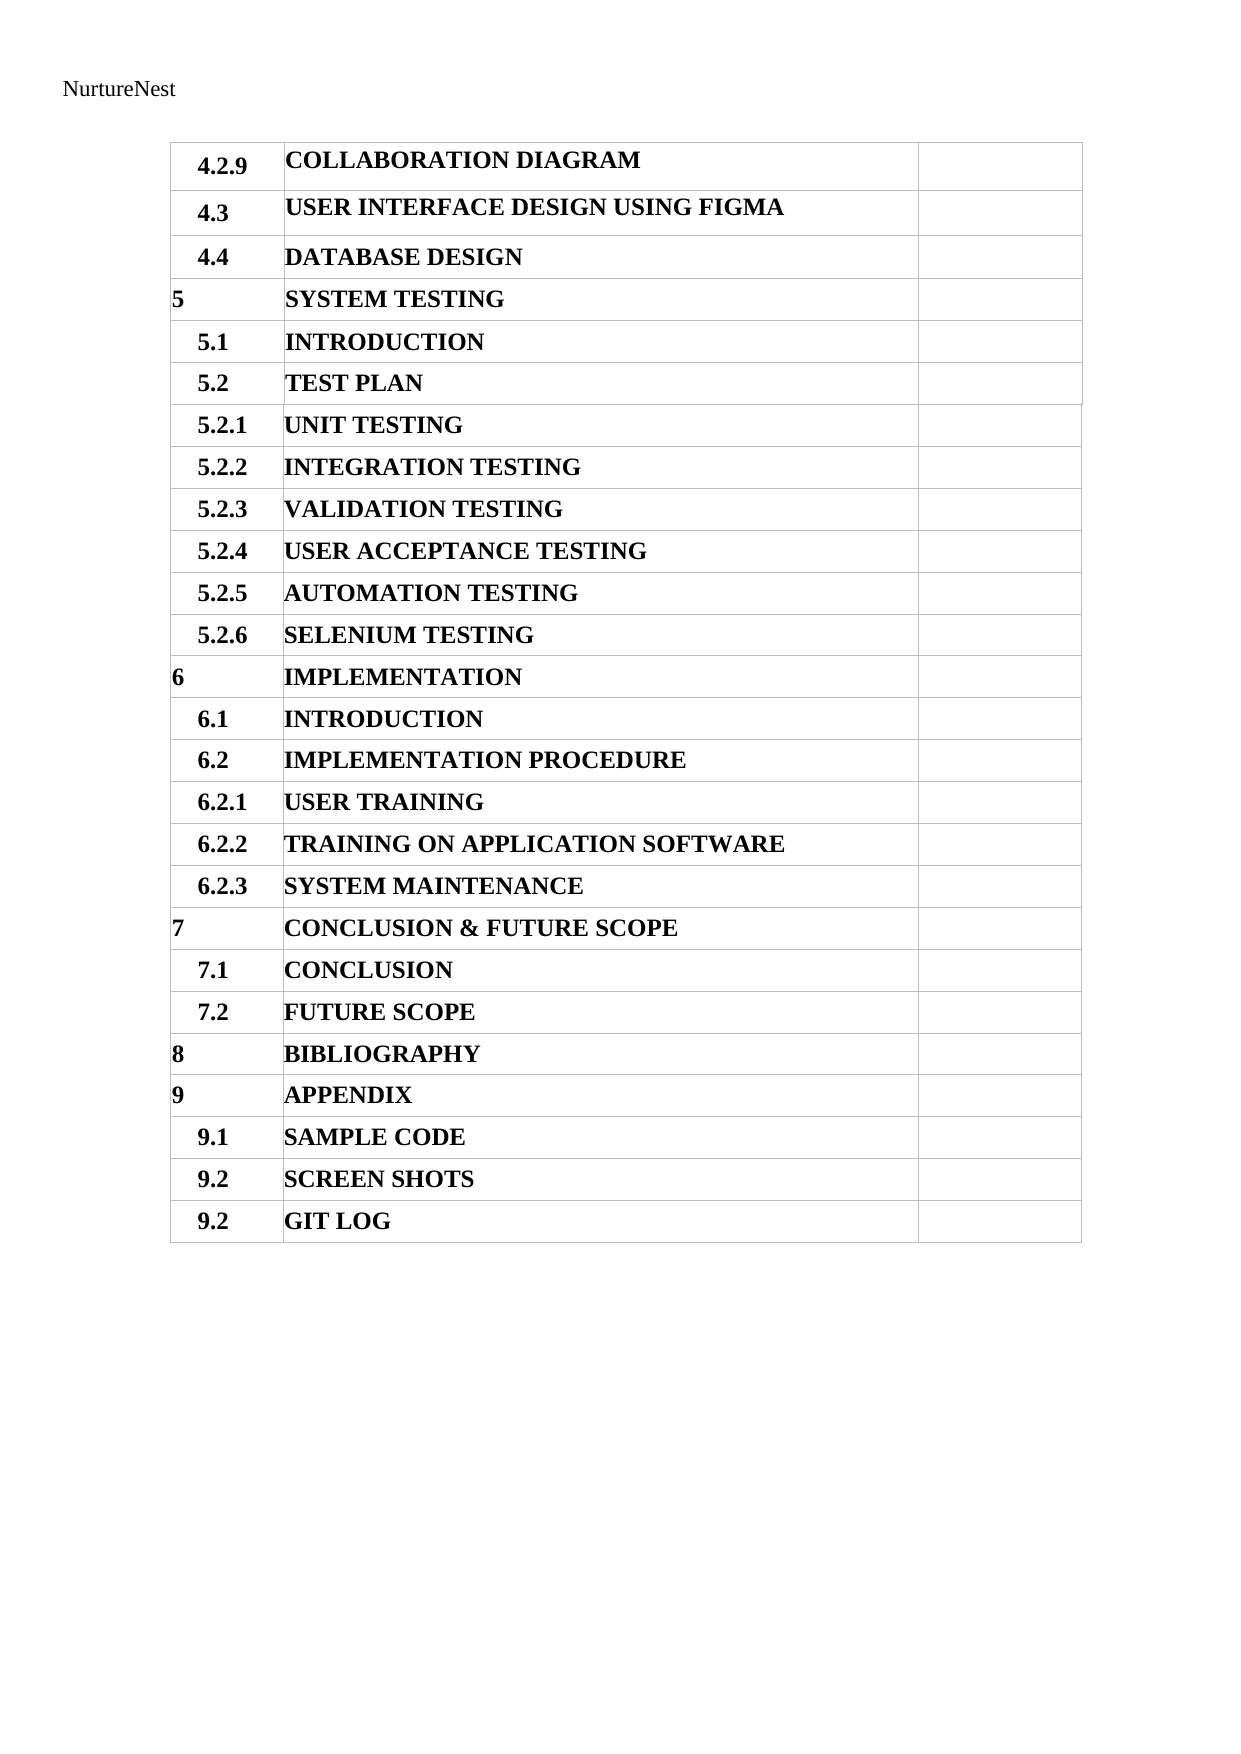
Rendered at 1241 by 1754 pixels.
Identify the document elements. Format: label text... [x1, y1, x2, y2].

table_cell 7.2 [171, 992, 283, 1032]
table_cell COLLABORATION DIAGRAM [285, 143, 918, 190]
table_cell 5 [171, 279, 284, 320]
table_cell 5.2.5 [171, 573, 283, 613]
table_cell 4.4 [171, 236, 284, 278]
table_cell 9.2 [171, 1201, 283, 1242]
table_cell BIBLIOGRAPHY [284, 1034, 918, 1074]
table_cell TEST PLAN [285, 363, 918, 404]
table_cell [919, 531, 1081, 572]
table_cell [919, 321, 1082, 362]
table_cell AUTOMATION TESTING [284, 573, 918, 613]
table_cell USER INTERFACE DESIGN USING FIGMA [285, 191, 918, 235]
table_cell [919, 1034, 1081, 1074]
table_cell 4.2.9 [171, 143, 284, 190]
table_cell FUTURE SCOPE [284, 992, 918, 1032]
table_cell 4.3 [171, 191, 284, 235]
table_cell SCREEN SHOTS [284, 1159, 918, 1200]
table_cell [919, 279, 1082, 320]
table_cell CONCLUSION [284, 950, 918, 991]
table_cell 5.2 [171, 363, 284, 404]
table_cell VALIDATION TESTING [284, 489, 918, 530]
table_cell [919, 573, 1081, 613]
table_cell 6 [171, 656, 283, 697]
table_cell [919, 950, 1081, 991]
table_cell [919, 992, 1081, 1032]
table_cell [919, 1201, 1081, 1242]
table_cell USER TRAINING [284, 782, 918, 823]
table_cell [919, 698, 1081, 739]
table_cell 9.2 [171, 1159, 283, 1200]
table_cell [919, 782, 1081, 823]
table_cell 6.2.3 [171, 866, 283, 907]
table_cell APPENDIX [284, 1075, 918, 1116]
table_cell [919, 824, 1081, 865]
table_cell [919, 489, 1081, 530]
table_cell INTRODUCTION [285, 321, 918, 362]
table_cell [919, 866, 1081, 907]
table_cell SYSTEM TESTING [285, 279, 918, 320]
table_cell 7.1 [171, 950, 283, 991]
table_cell 9.1 [171, 1117, 283, 1158]
table_cell [919, 1159, 1081, 1200]
table_cell 6.2.2 [171, 824, 283, 865]
table_cell GIT LOG [284, 1201, 918, 1242]
table_cell [919, 656, 1081, 697]
table_cell SELENIUM TESTING [284, 615, 918, 655]
table_cell [919, 447, 1081, 488]
table_cell [919, 405, 1081, 446]
table_cell 9 [171, 1075, 283, 1116]
table_cell [919, 740, 1081, 781]
table_cell SAMPLE CODE [284, 1117, 918, 1158]
table_cell SYSTEM MAINTENANCE [284, 866, 918, 907]
table_cell [919, 363, 1082, 404]
table_cell DATABASE DESIGN [285, 236, 918, 278]
table_cell [919, 236, 1082, 278]
table_cell [919, 143, 1082, 190]
table_cell IMPLEMENTATION [284, 656, 918, 697]
table_cell [919, 191, 1082, 235]
table_cell [919, 1075, 1081, 1116]
table_cell 5.2.3 [171, 489, 283, 530]
table_cell 6.2.1 [171, 782, 283, 823]
table_cell INTRODUCTION [284, 698, 918, 739]
table_cell [919, 615, 1081, 655]
table_cell [919, 908, 1081, 949]
table_cell CONCLUSION & FUTURE SCOPE [284, 908, 918, 949]
table_cell 7 [171, 908, 283, 949]
table_cell INTEGRATION TESTING [284, 447, 918, 488]
table_cell 5.2.6 [171, 615, 283, 655]
table_cell [919, 1117, 1081, 1158]
table_cell 5.2.4 [171, 531, 283, 572]
table_cell TRAINING ON APPLICATION SOFTWARE [284, 824, 918, 865]
table_cell USER ACCEPTANCE TESTING [284, 531, 918, 572]
table_cell 6.1 [171, 698, 283, 739]
table_cell UNIT TESTING [284, 405, 918, 446]
table_cell 6.2 [171, 740, 283, 781]
table_cell 5.2.2 [171, 447, 283, 488]
table_cell IMPLEMENTATION PROCEDURE [284, 740, 918, 781]
table_cell 5.1 [171, 321, 284, 362]
table_cell 8 [171, 1034, 283, 1074]
table_cell 5.2.1 [171, 405, 283, 446]
